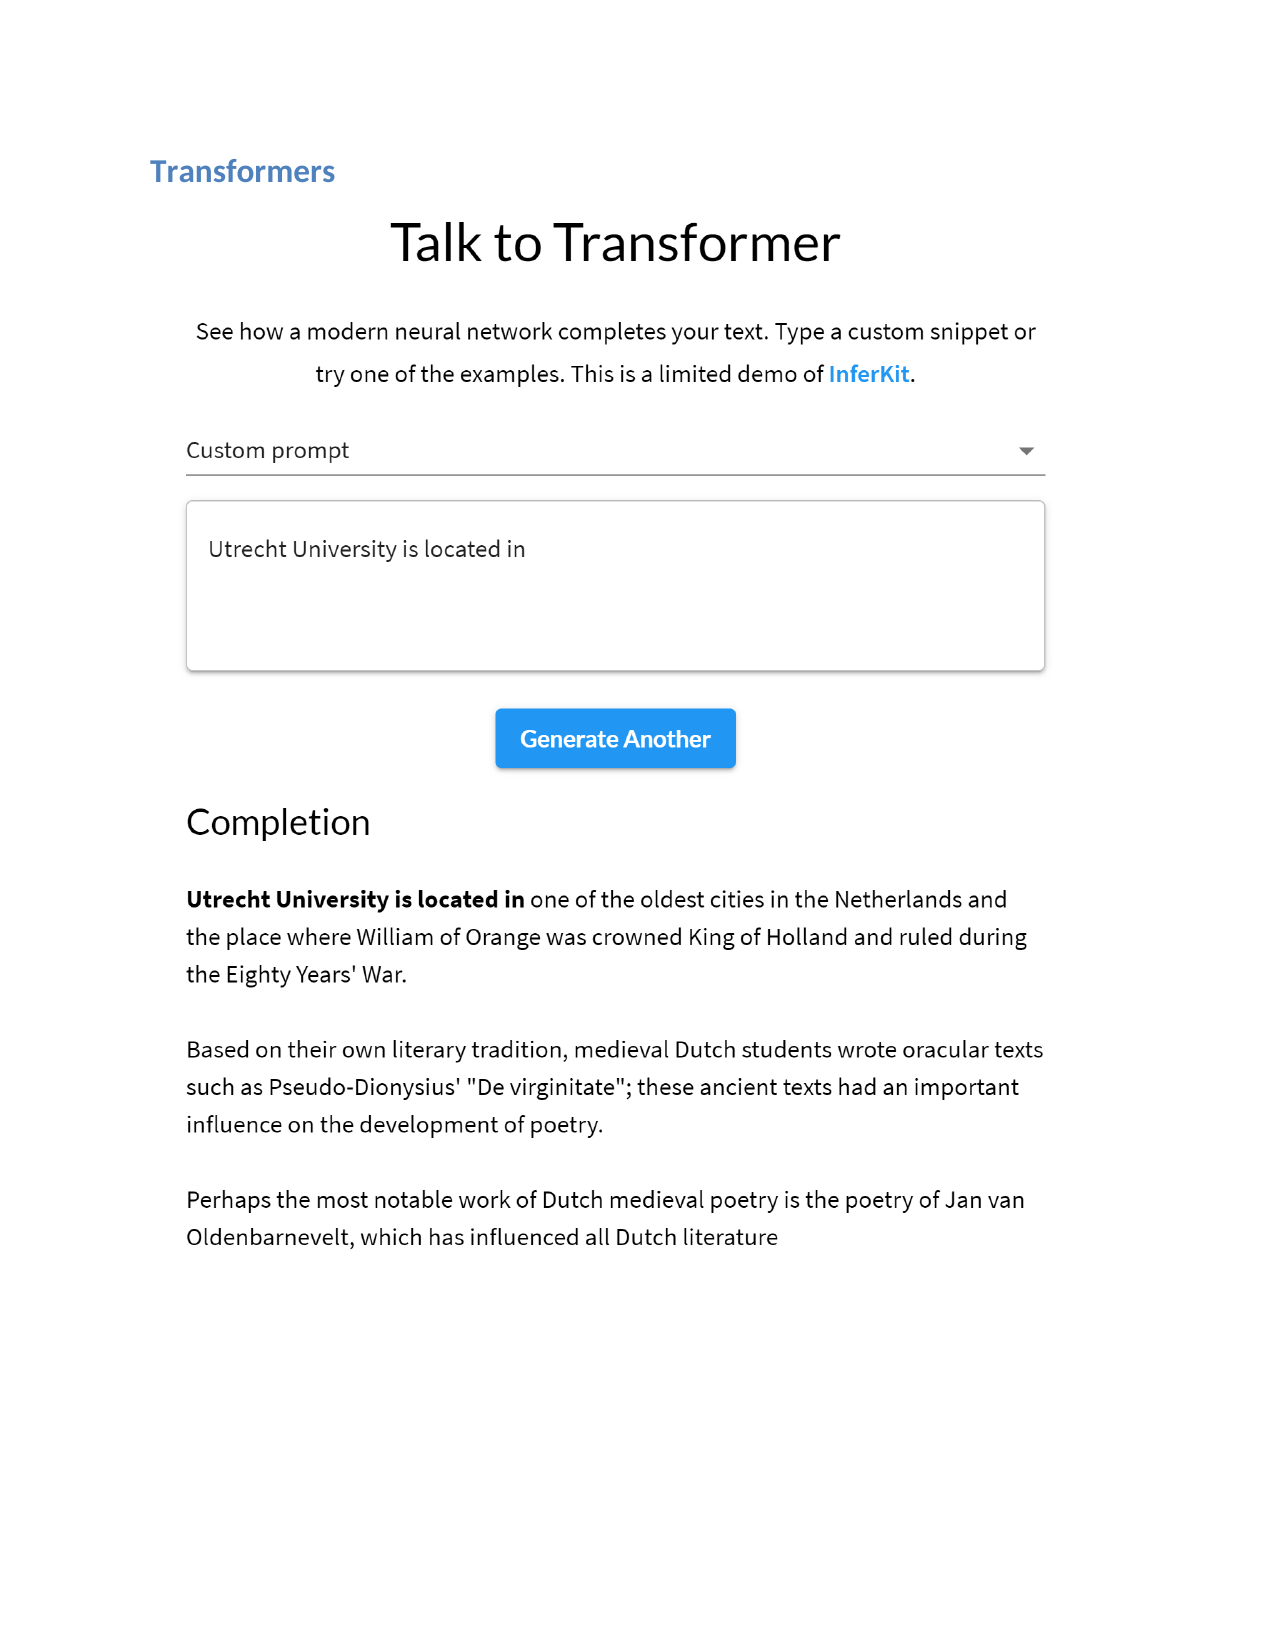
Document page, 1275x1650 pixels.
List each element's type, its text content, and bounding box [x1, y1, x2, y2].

picture [150, 209, 1072, 1265]
subtitle Transformers [150, 150, 1125, 191]
